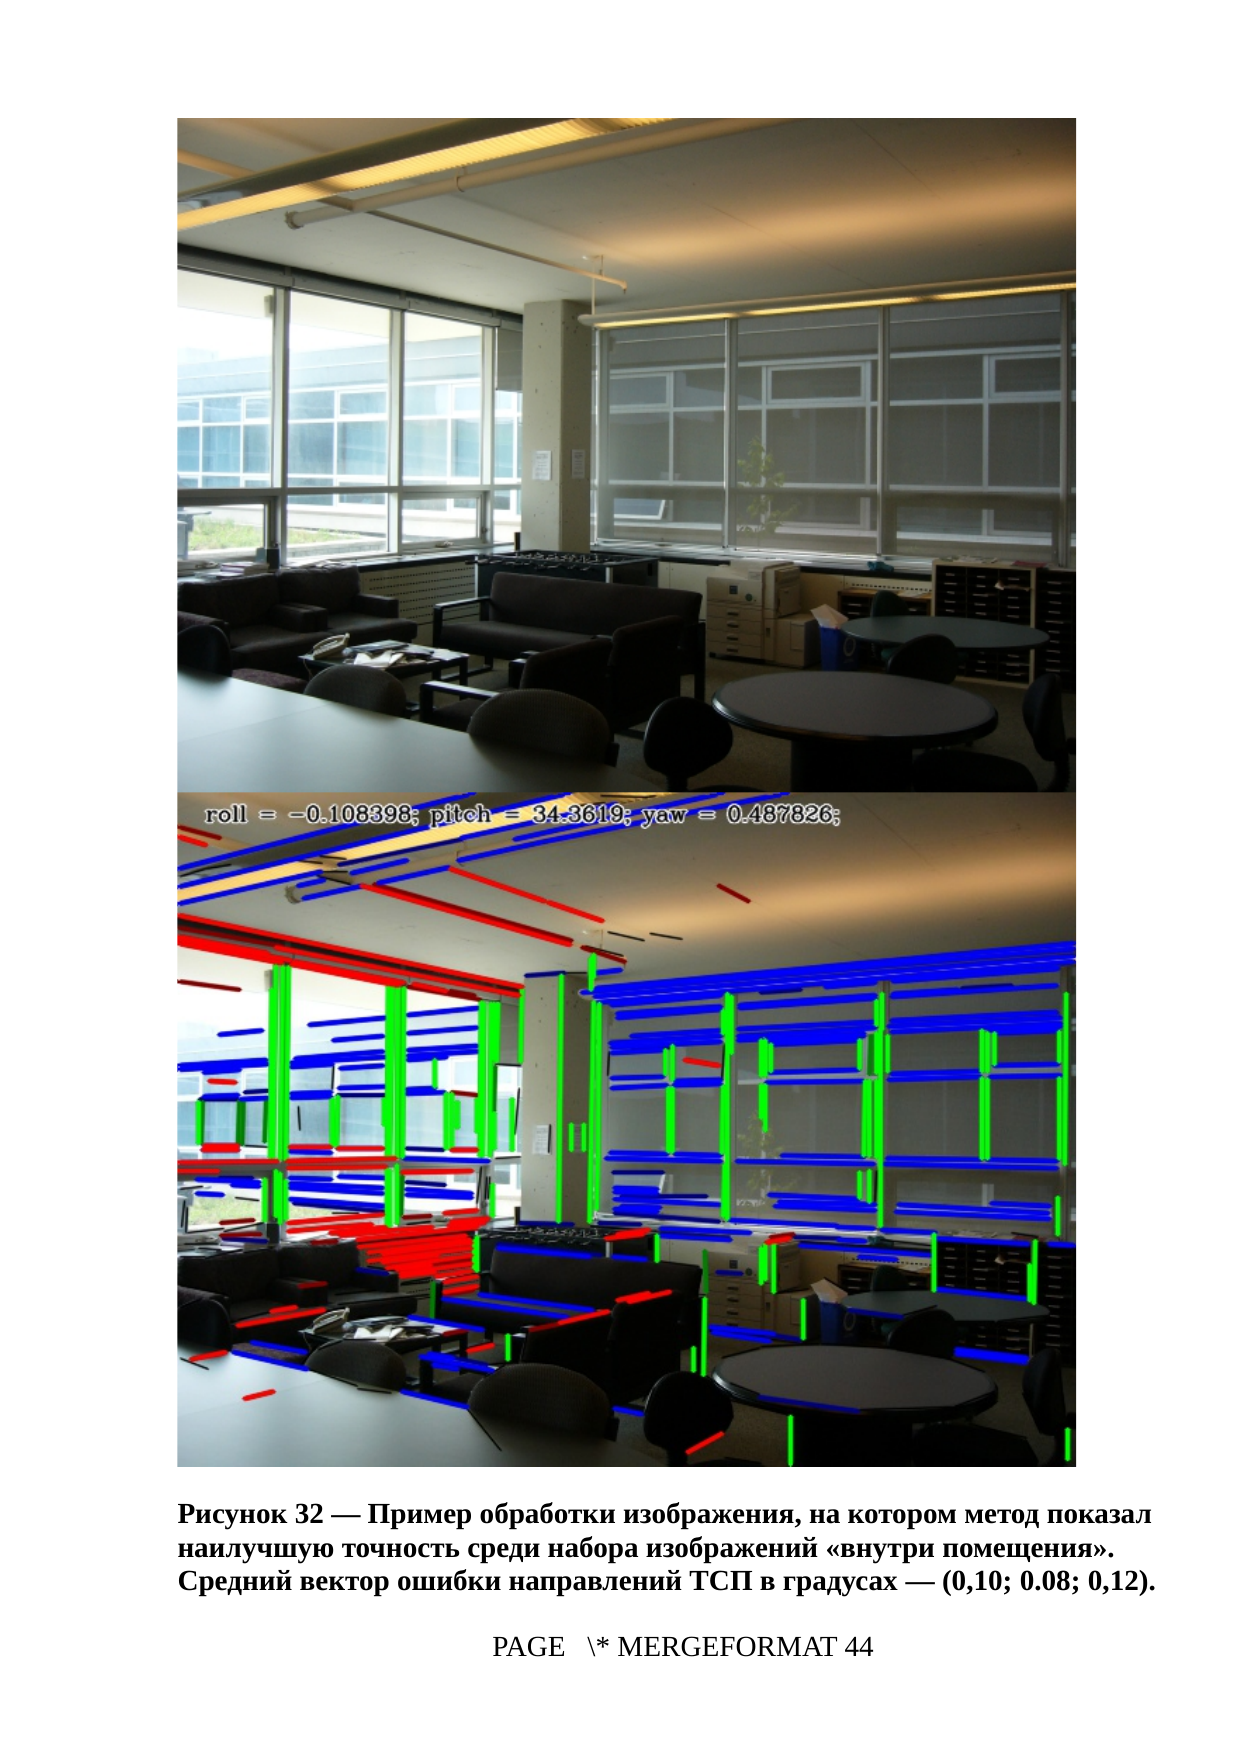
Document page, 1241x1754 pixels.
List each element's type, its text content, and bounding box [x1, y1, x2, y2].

picture [177, 118, 1077, 1467]
